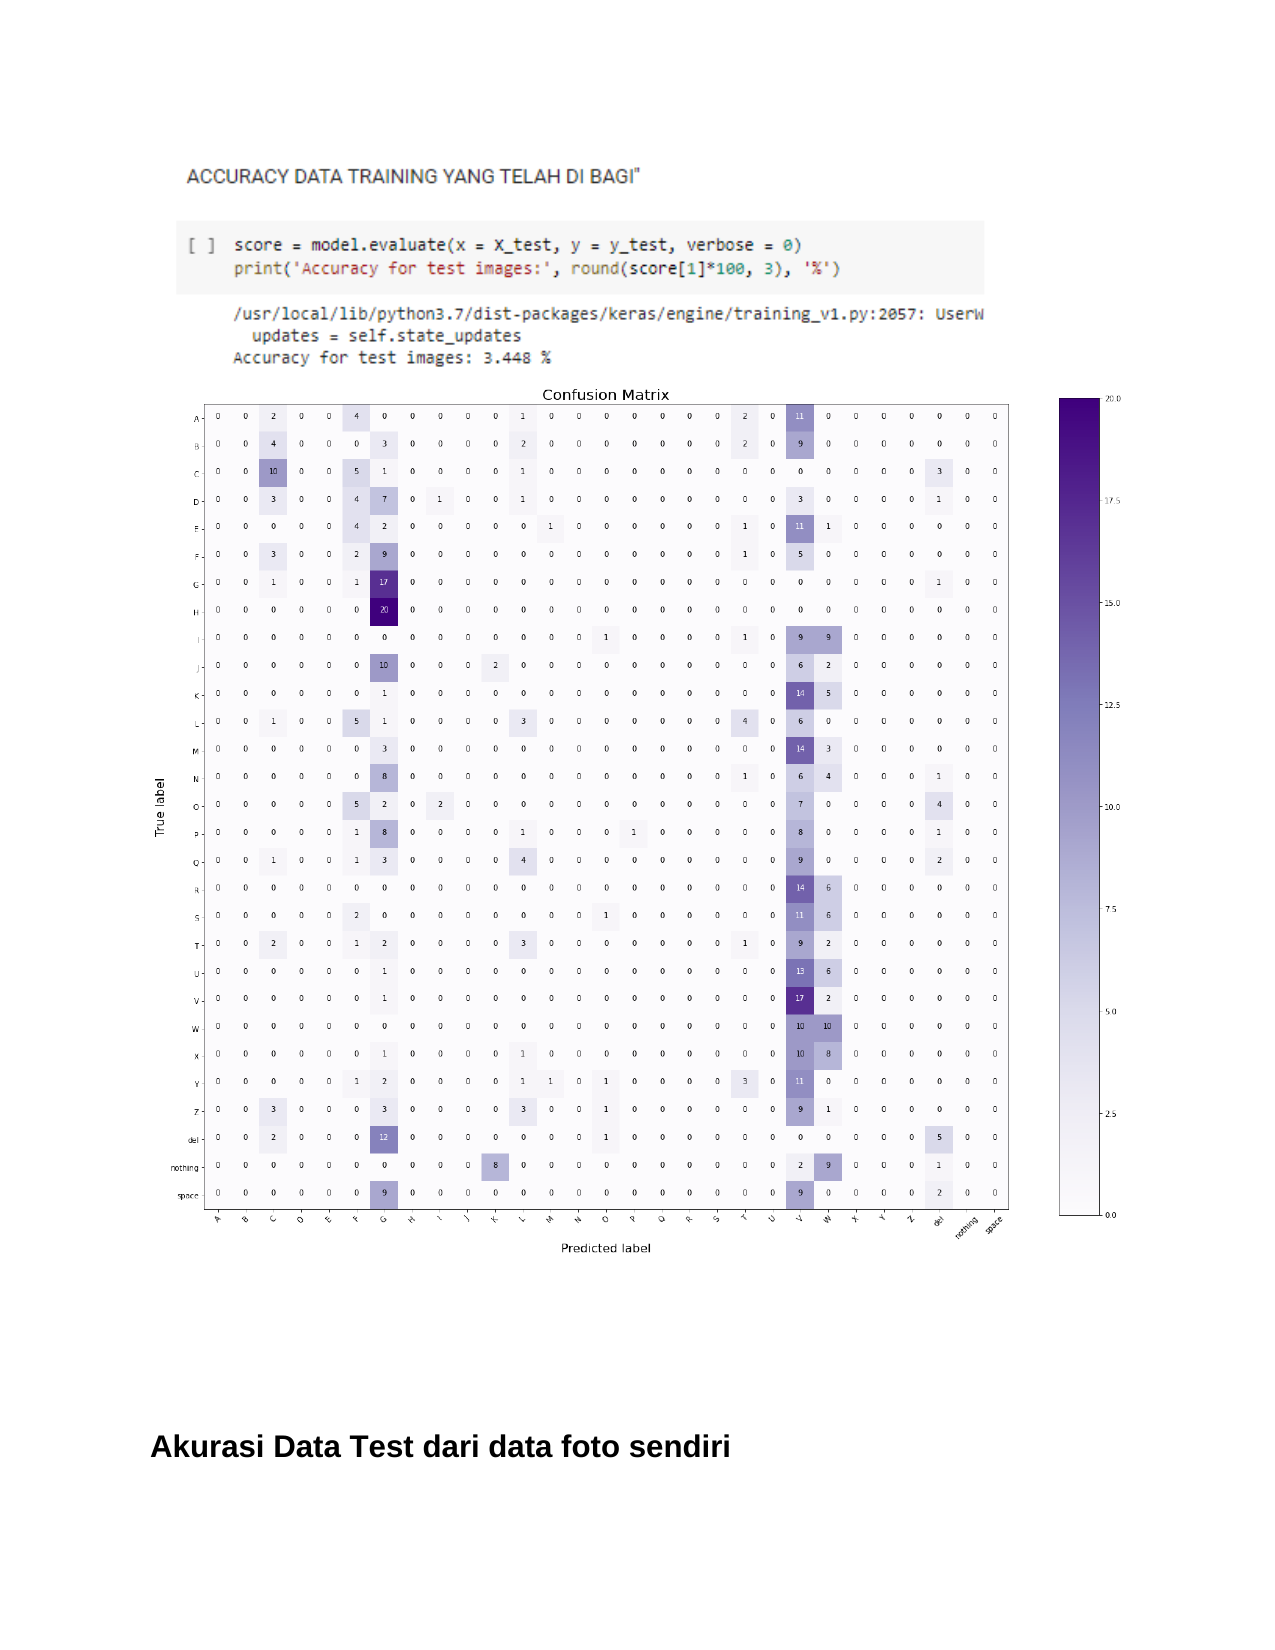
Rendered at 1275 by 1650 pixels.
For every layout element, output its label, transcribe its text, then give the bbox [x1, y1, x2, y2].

picture [150, 150, 985, 380]
text Akurasi Data Test dari data foto sendiri [150, 1428, 1125, 1464]
picture [150, 383, 1125, 1259]
